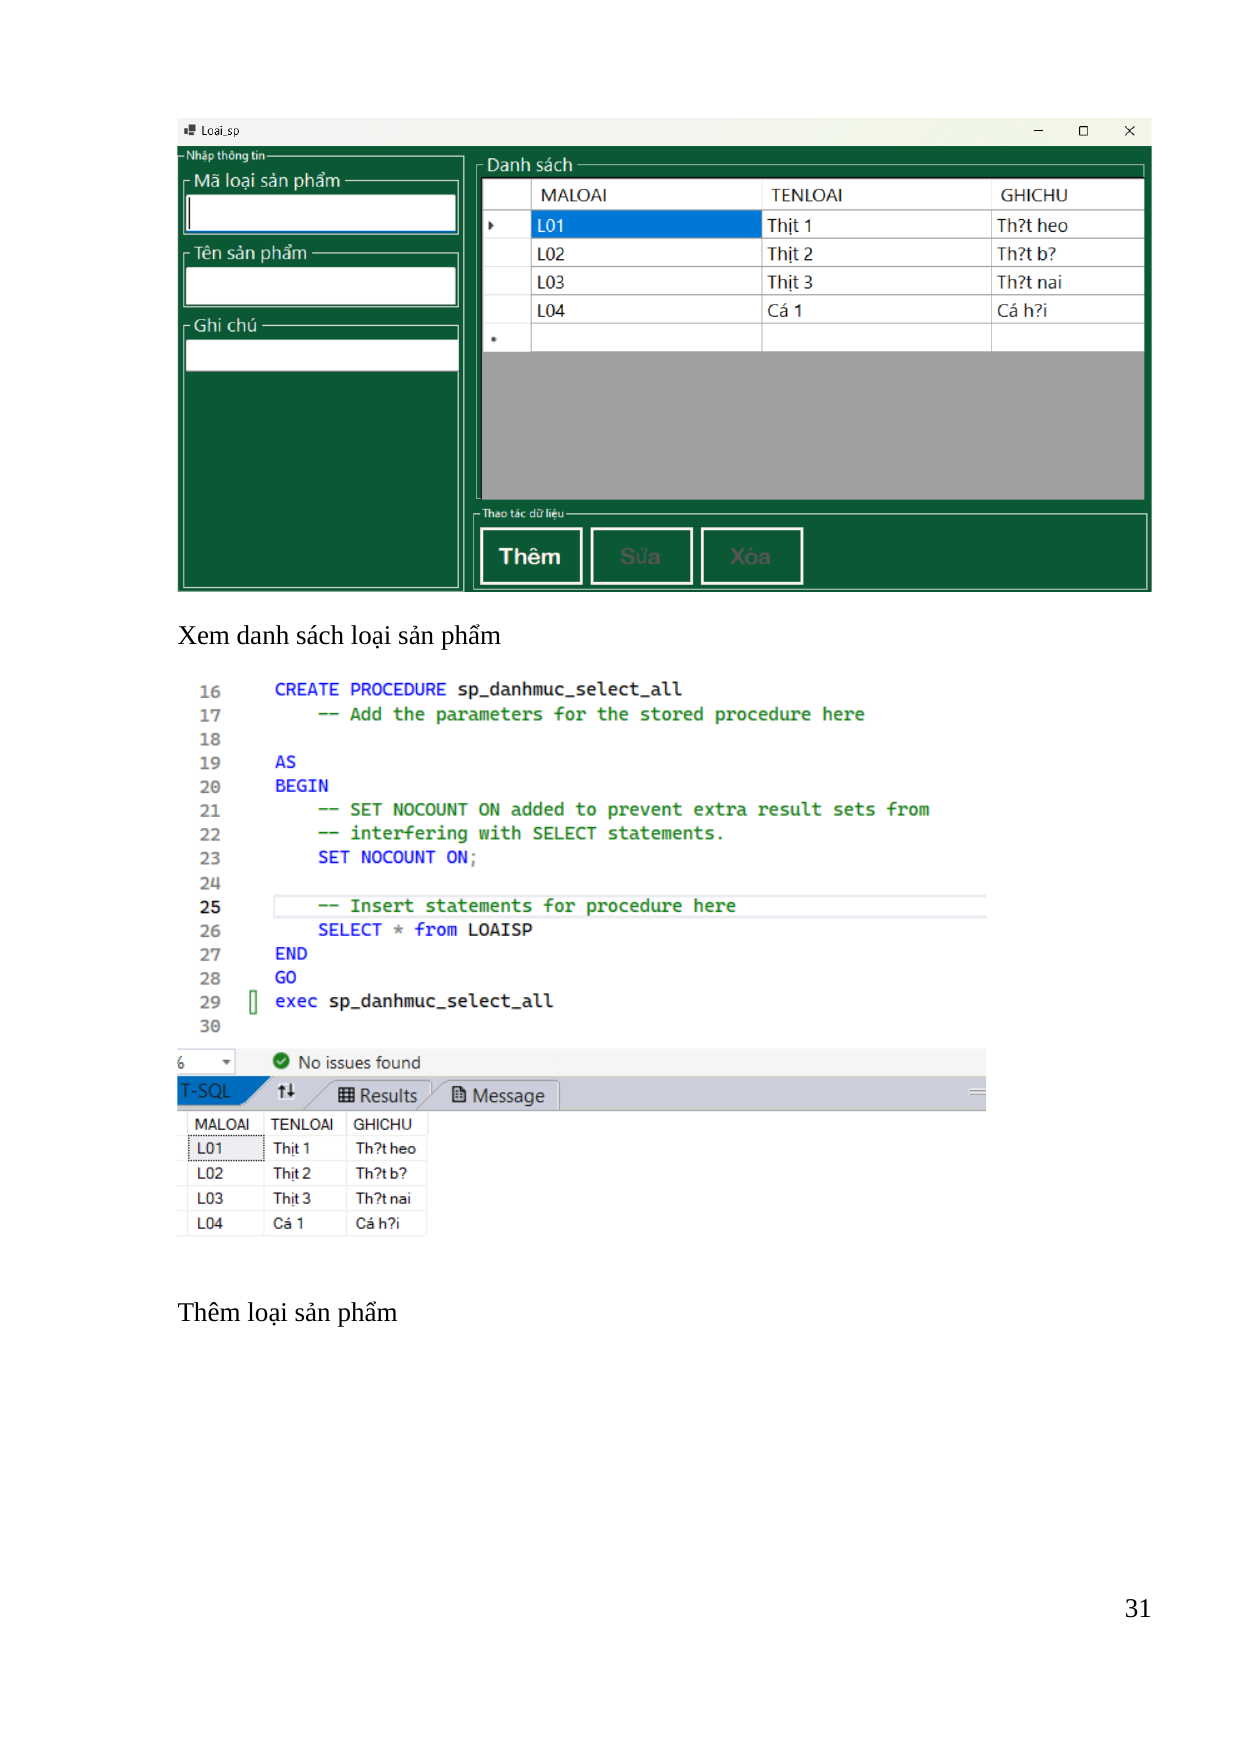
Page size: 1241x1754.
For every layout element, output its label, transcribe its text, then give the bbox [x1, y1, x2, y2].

text Thêm loại sản phẩm [177, 1297, 1152, 1328]
text Xem danh sách loại sản phẩm [177, 619, 1152, 650]
picture [177, 678, 987, 1269]
